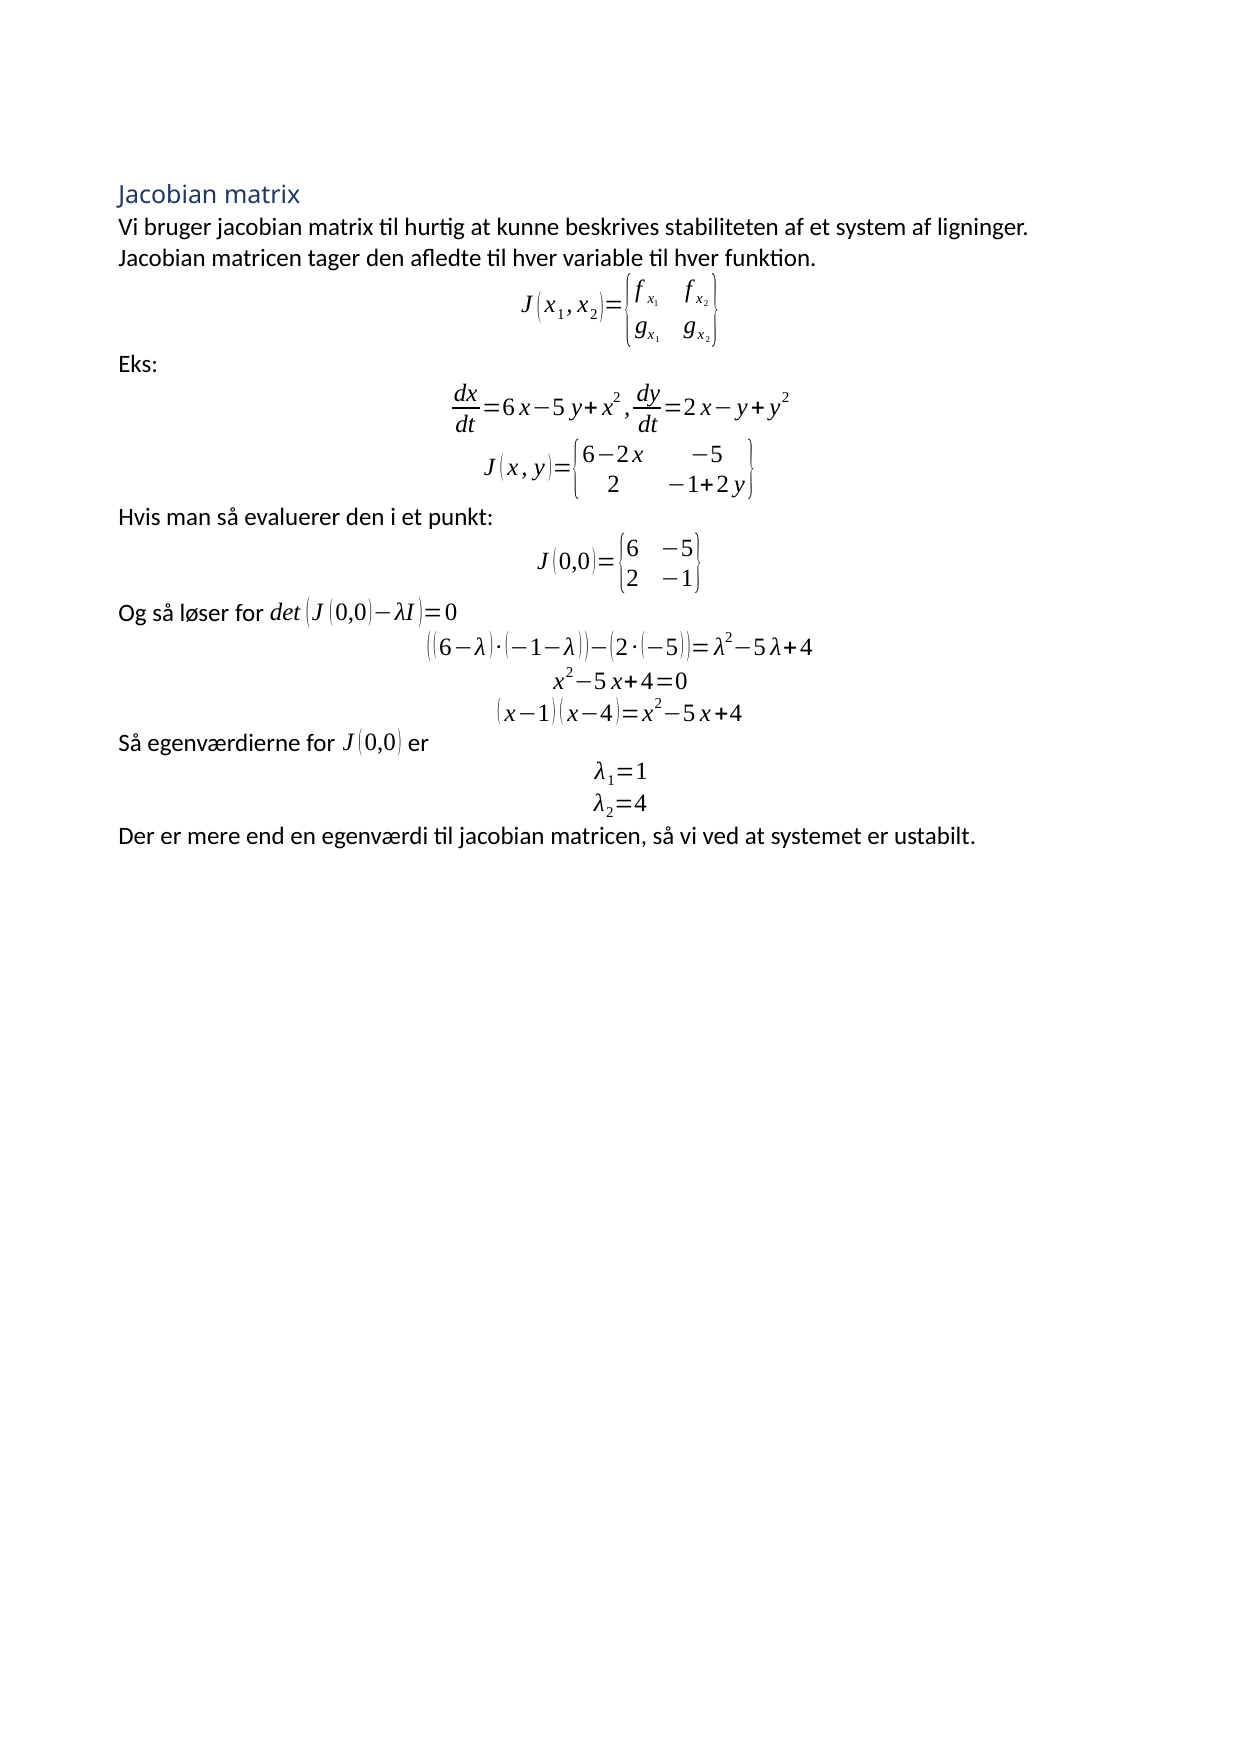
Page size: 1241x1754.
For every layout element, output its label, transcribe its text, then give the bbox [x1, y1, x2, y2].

subtitle Jacobian matrix [118, 177, 1122, 211]
text Eks: [118, 348, 1122, 379]
text Der er mere end en egenværdi til jacobian matricen, så vi ved at systemet er ustabilt. [118, 821, 1122, 851]
text Så egenværdierne for er [118, 727, 1122, 758]
text Vi bruger jacobian matrix til hurtig at kunne beskrives stabiliteten af et system af ligninger. [118, 211, 1122, 242]
text Og så løser for [118, 595, 1122, 629]
text Hvis man så evaluerer den i et punkt: [118, 501, 1122, 532]
text Jacobian matricen tager den afledte til hver variable til hver funktion. [118, 242, 1122, 272]
